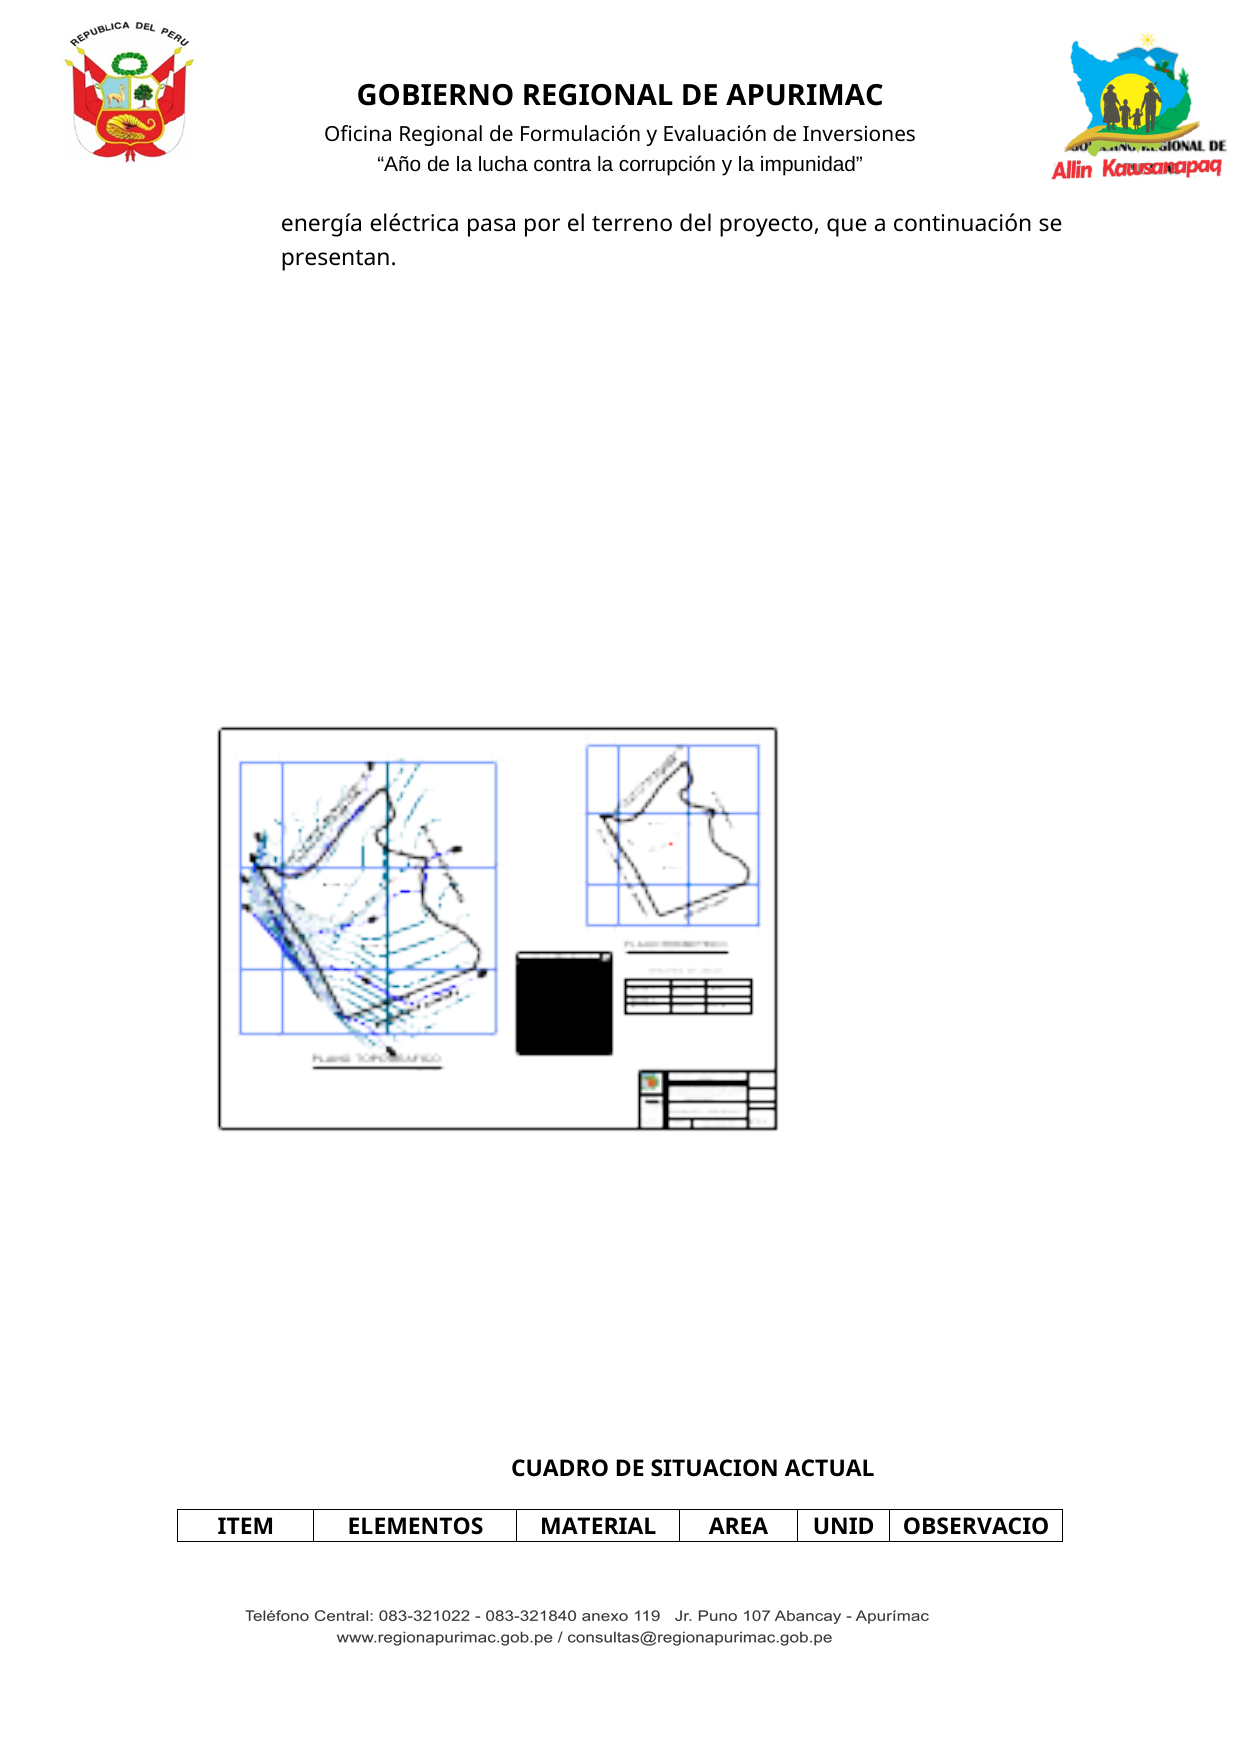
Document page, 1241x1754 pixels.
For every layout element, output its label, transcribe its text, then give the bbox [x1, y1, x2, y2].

picture [245, 1572, 995, 1681]
picture [18, 13, 235, 170]
table_header AREA [680, 1510, 797, 1541]
table_header ELEMENTOS EXISTENTES [314, 1510, 516, 1541]
table_header OBSERVACIONES [890, 1510, 1062, 1541]
table_header MATERIAL [517, 1510, 679, 1541]
table_header UNIDAD [798, 1510, 889, 1541]
table_header ITEM [178, 1510, 313, 1541]
text CUADRO DE SITUACION ACTUAL [511, 1452, 939, 1483]
picture [1044, 32, 1241, 197]
